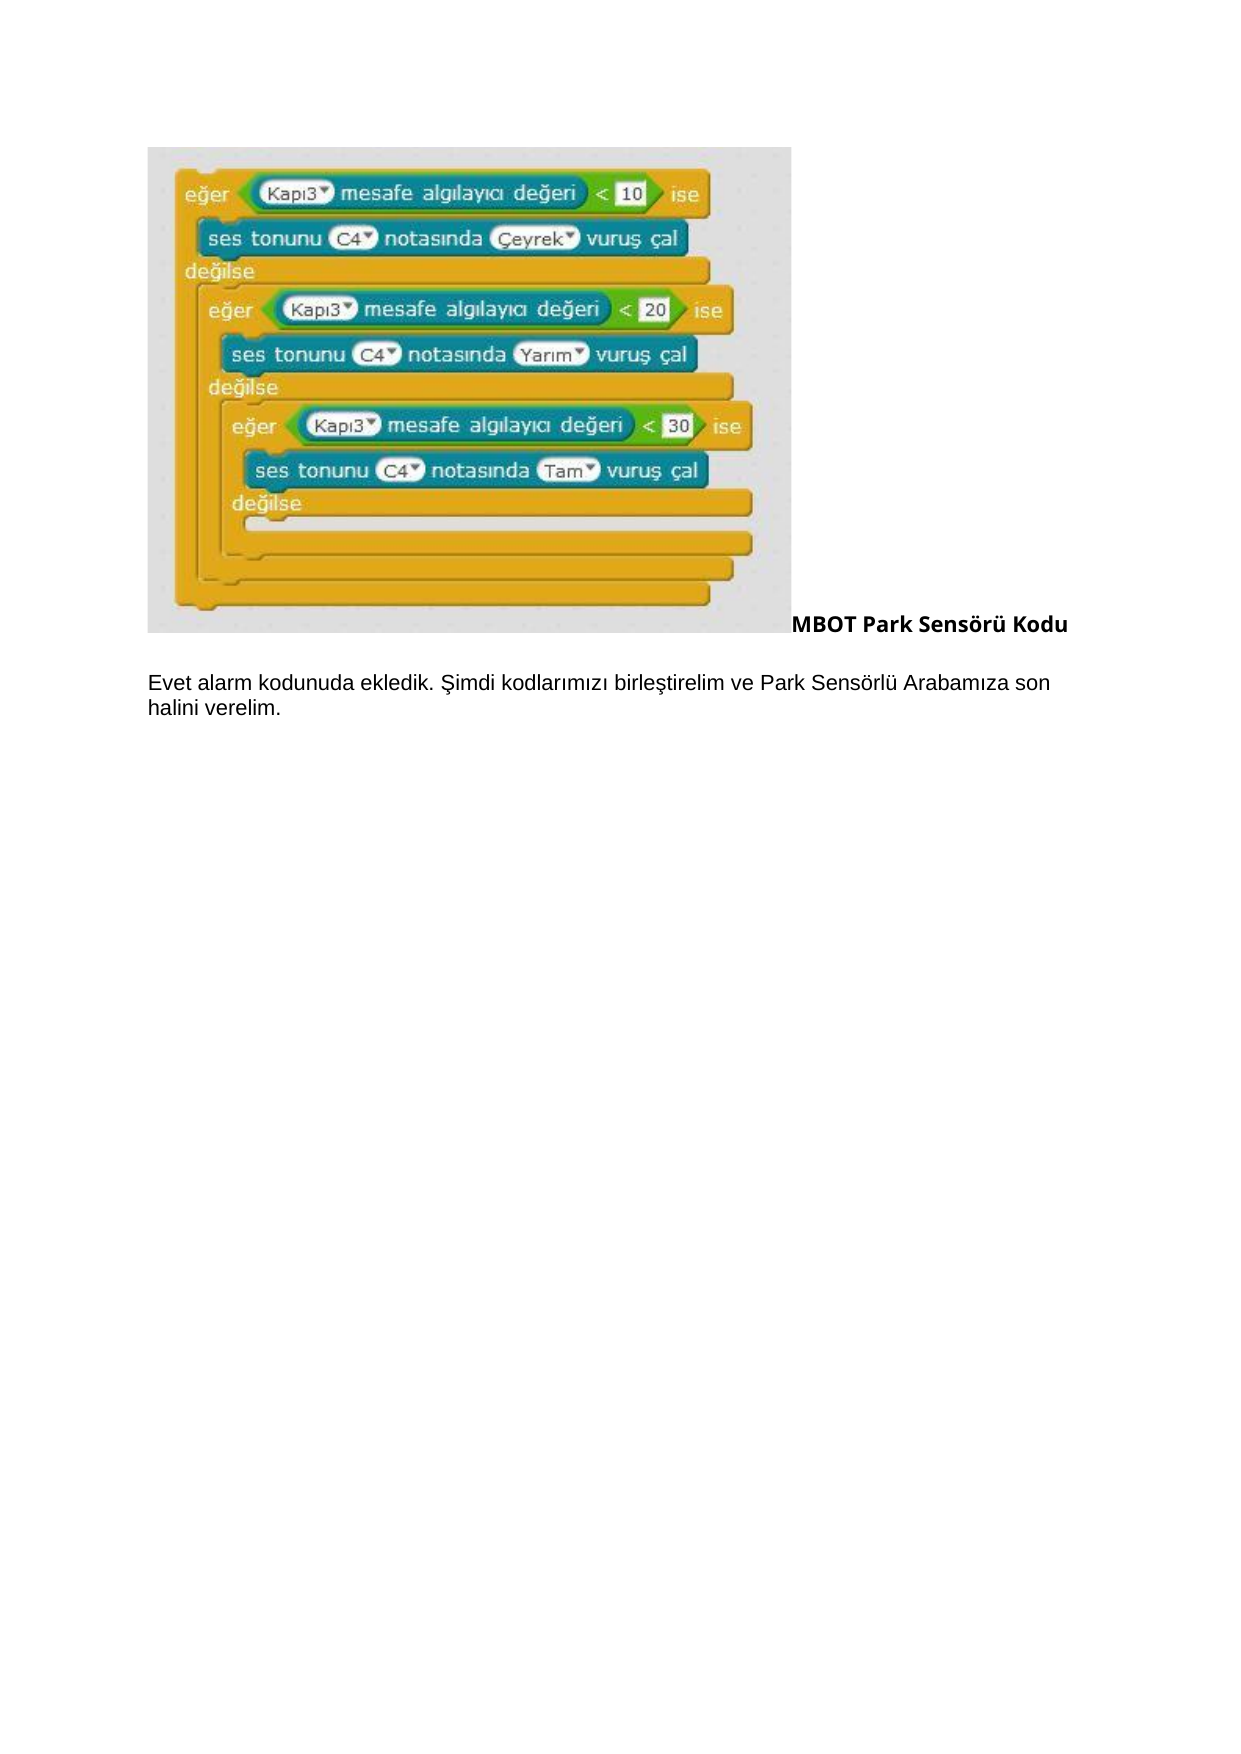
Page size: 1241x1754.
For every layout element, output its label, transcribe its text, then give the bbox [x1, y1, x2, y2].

picture [147, 147, 792, 633]
text Evet alarm kodunuda ekledik. Şimdi kodlarımızı birleştirelim ve Park Sensörlü Arabamıza son halini verelim. [148, 670, 1093, 721]
